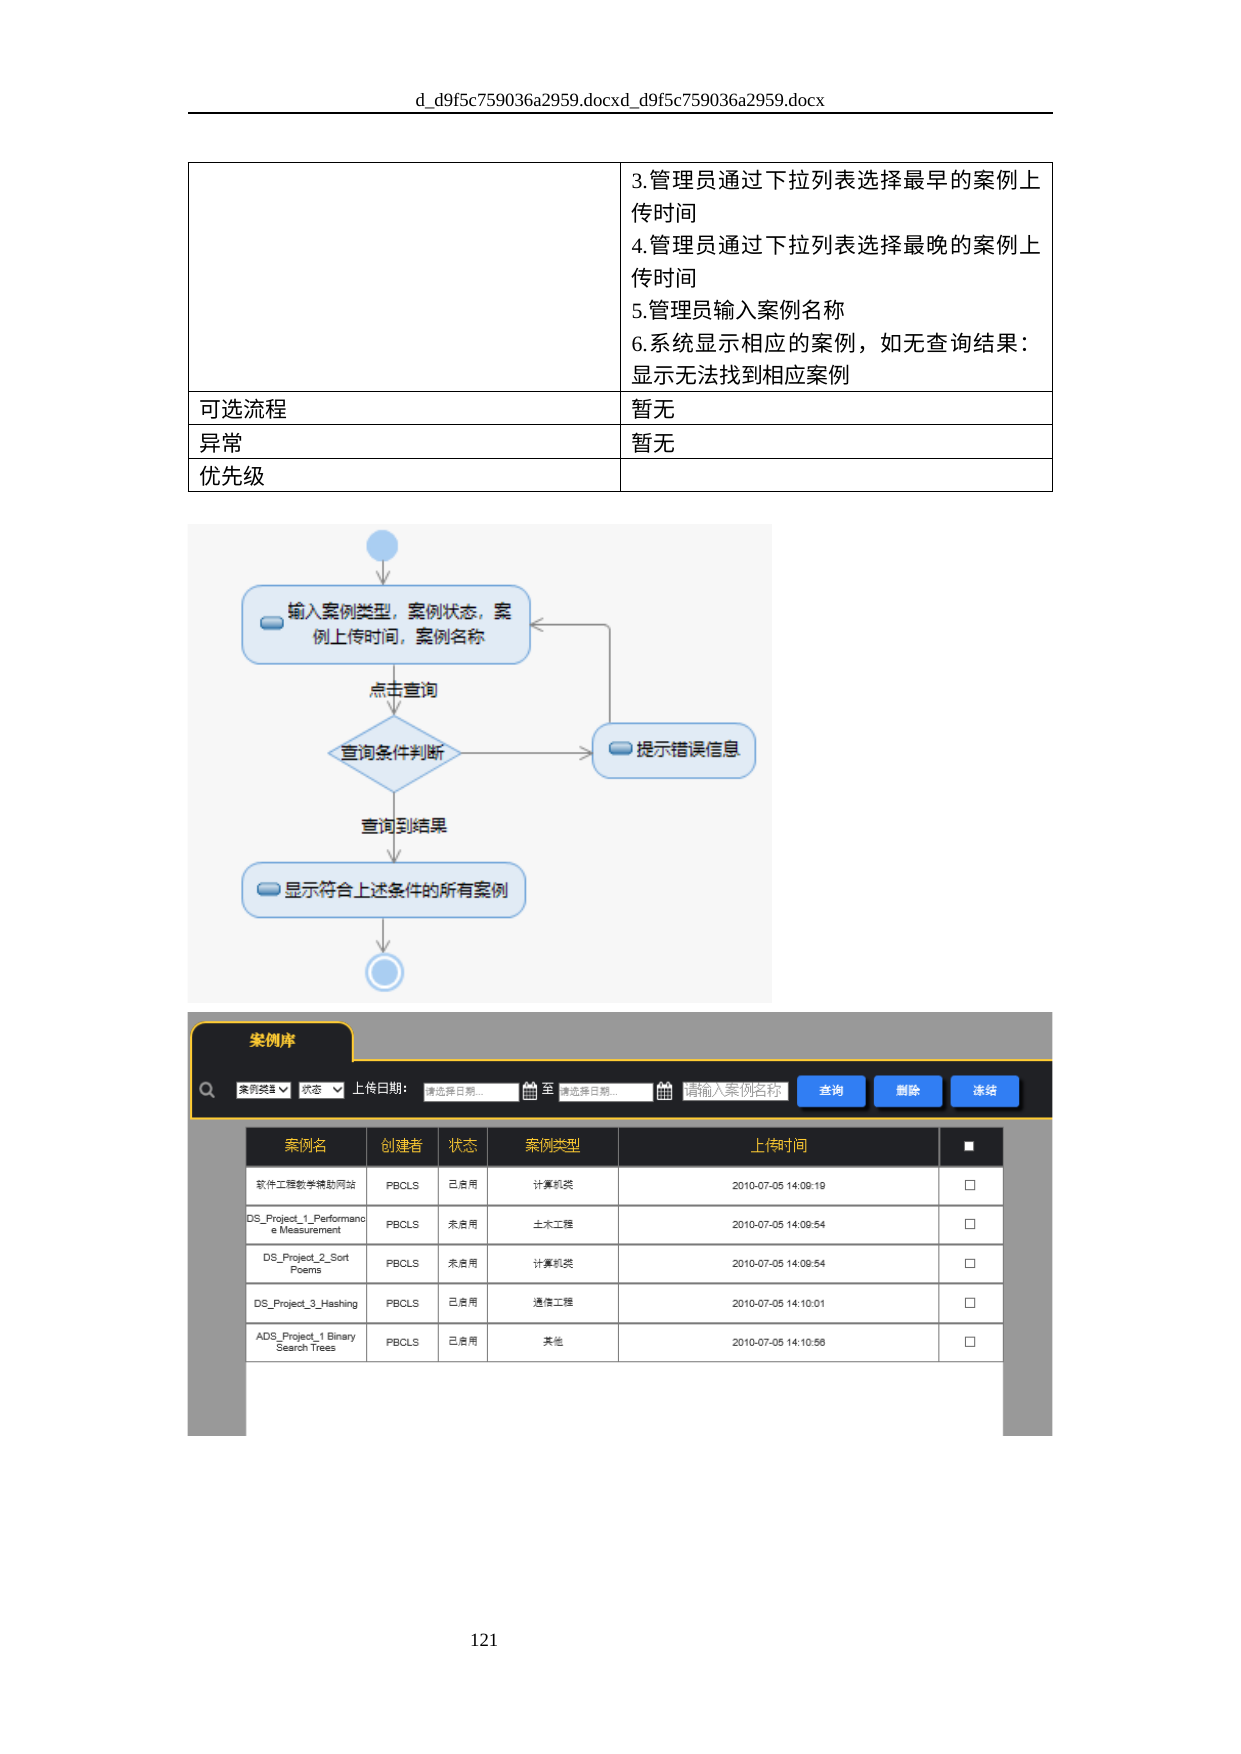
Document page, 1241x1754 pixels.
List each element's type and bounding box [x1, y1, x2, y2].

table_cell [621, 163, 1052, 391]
picture [187, 524, 772, 1003]
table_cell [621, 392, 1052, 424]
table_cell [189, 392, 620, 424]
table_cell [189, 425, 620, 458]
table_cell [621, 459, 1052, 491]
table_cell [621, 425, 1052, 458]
picture [187, 1012, 1053, 1436]
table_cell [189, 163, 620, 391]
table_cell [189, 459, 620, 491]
